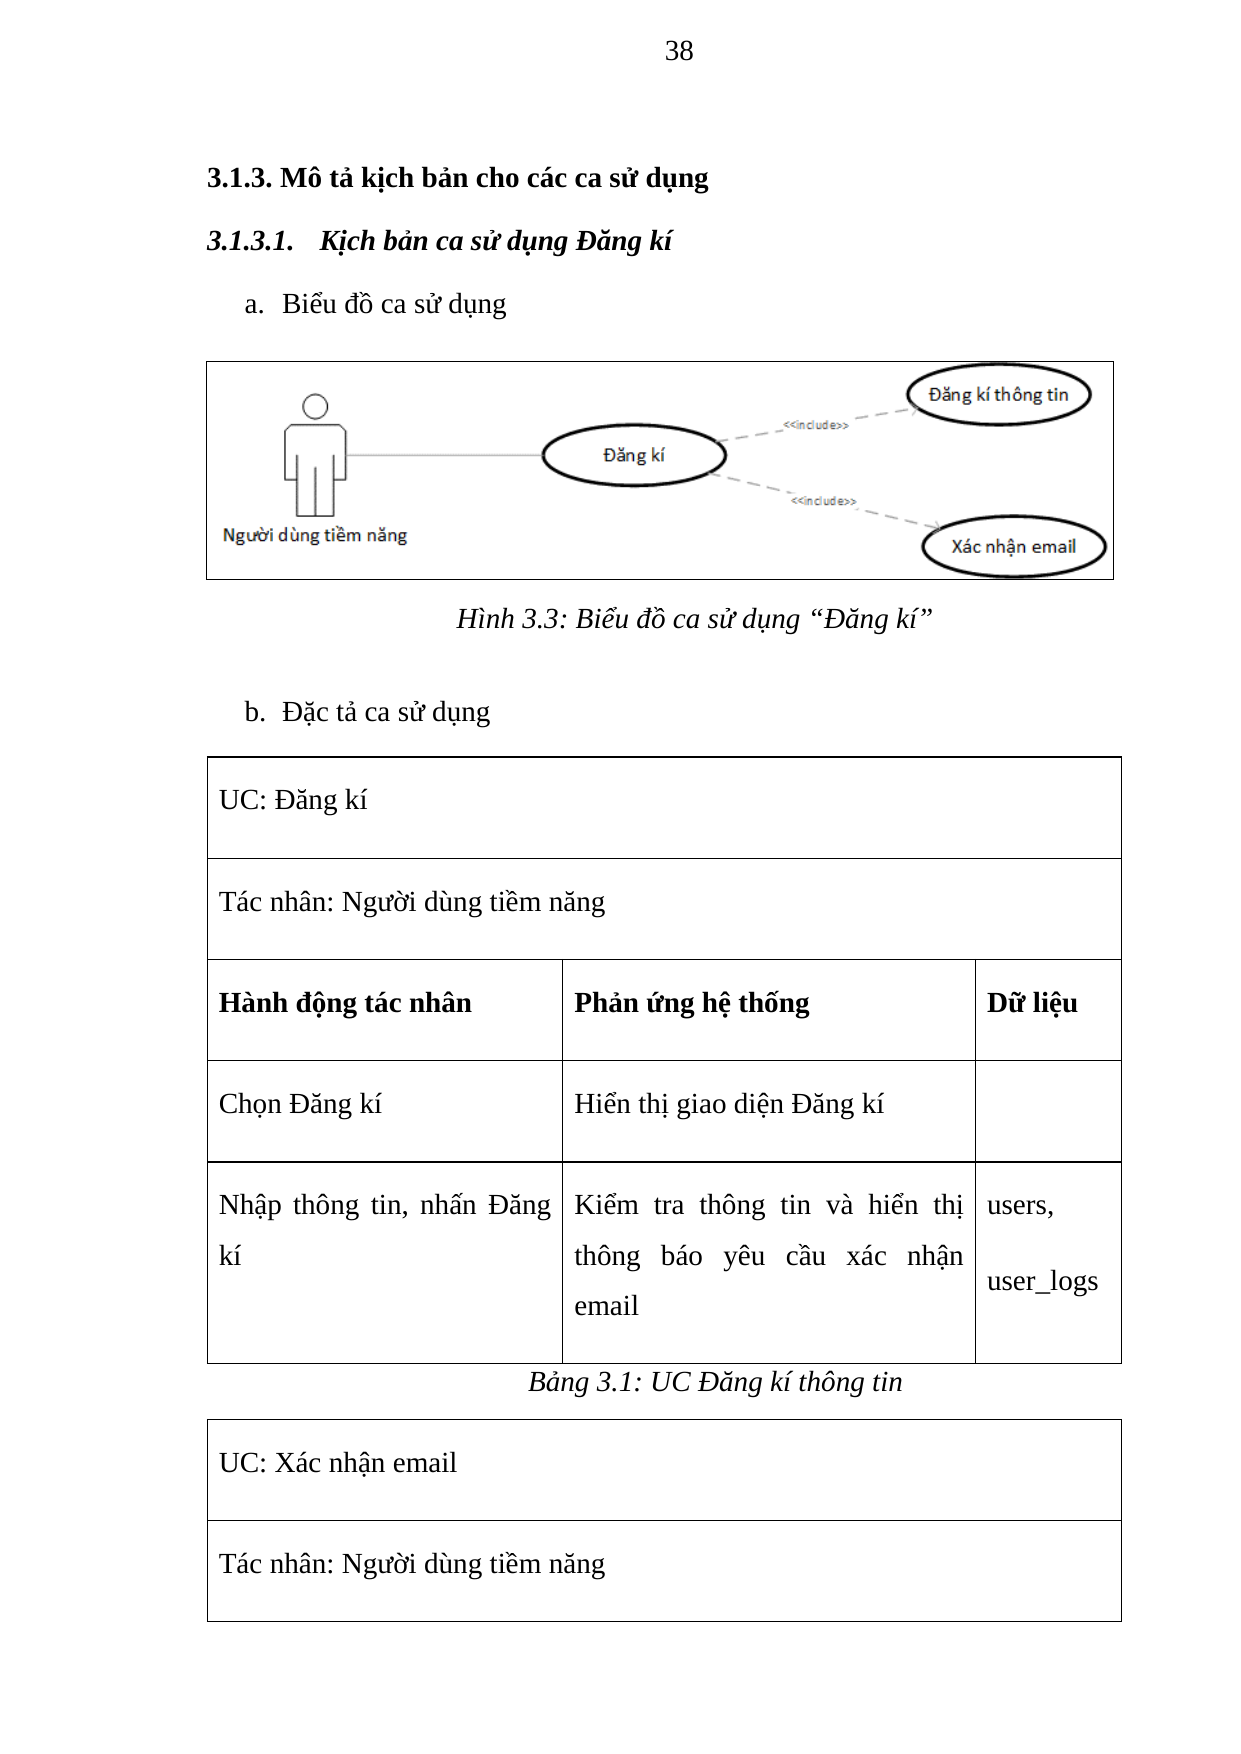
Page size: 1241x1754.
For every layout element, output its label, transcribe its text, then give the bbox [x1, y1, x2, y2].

table_cell Dữ liệu [976, 960, 1121, 1060]
table_cell Phản ứng hệ thống [563, 960, 975, 1060]
list Đặc tả ca sử dụng [244, 627, 1152, 727]
table_cell Tác nhân: Người dùng tiềm năng [208, 1521, 1121, 1621]
subtitle Mô tả kịch bản cho các ca sử dụng [207, 160, 1152, 194]
table_cell [976, 1061, 1121, 1161]
subtitle Kịch bản ca sử dụng Đăng kí [207, 223, 1152, 257]
table_header UC: Đăng kí [208, 758, 1121, 858]
table_cell Nhập thông tin, nhấn Đăng kí [208, 1163, 562, 1363]
table_cell Kiểm tra thông tin và hiển thị thông báo yêu cầu xác nhận email [563, 1163, 975, 1363]
table_cell users, user_logs [976, 1163, 1121, 1363]
table_cell Hành động tác nhân [208, 960, 562, 1060]
table_cell Tác nhân: Người dùng tiềm năng [208, 859, 1121, 959]
table_cell Chọn Đăng kí [208, 1061, 562, 1161]
table_cell Hiển thị giao diện Đăng kí [563, 1061, 975, 1161]
table_header UC: Xác nhận email [208, 1420, 1121, 1520]
picture [207, 362, 1113, 579]
list Biểu đồ ca sử dụng [244, 286, 1152, 319]
